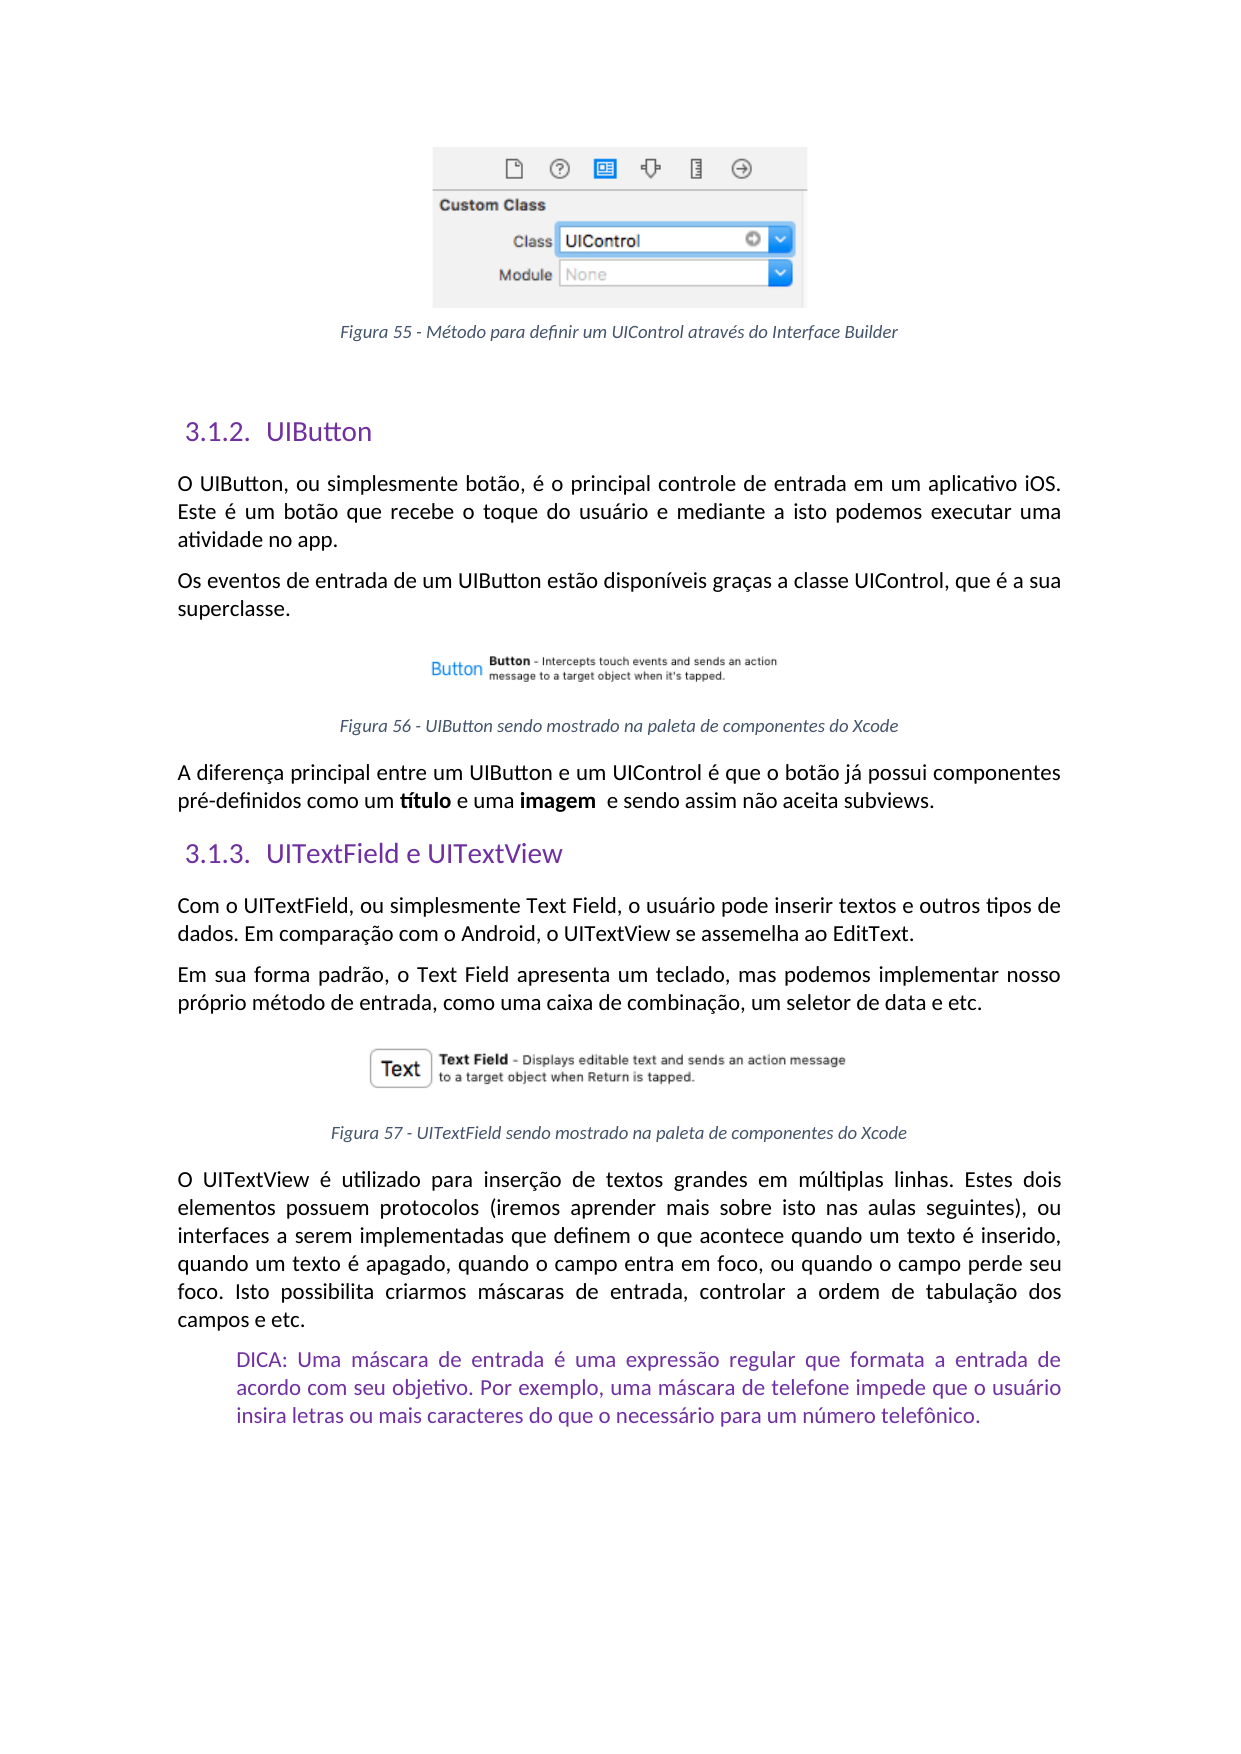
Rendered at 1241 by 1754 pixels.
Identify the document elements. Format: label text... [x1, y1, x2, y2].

text Em sua forma padrão, o Text Field apresenta um teclado, mas podemos implementar nosso próprio método de entrada, como uma caixa de combinação, um seletor de data e etc. [177, 960, 1063, 1016]
text A diferença principal entre um UIButton e um UIControl é que o botão já possui componentes pré-definidos como um título e uma imagem e sendo assim não aceita subviews. [177, 758, 1063, 814]
subtitle UIButton [251, 413, 1063, 448]
text O UITextView é utilizado para inserção de textos grandes em múltiplas linhas. Estes dois elementos possuem protocolos (iremos aprender mais sobre isto nas aulas seguintes), ou interfaces a serem implementadas que definem o que acontece quando um texto é inserido, quando um texto é apagado, quando o campo entra em foco, ou quando o campo perde seu foco. Isto possibilita criarmos máscaras de entrada, controlar a ordem de tabulação dos campos e etc. [177, 1165, 1063, 1333]
picture [432, 147, 808, 308]
text Os eventos de entrada de um UIButton estão disponíveis graças a classe UIControl, que é a sua superclasse. [177, 566, 1063, 622]
text DICA: Uma máscara de entrada é uma expressão regular que formata a entrada de acordo com seu objetivo. Por exemplo, uma máscara de telefone impede que o usuário insira letras ou mais caracteres do que o necessário para um número telefônico. [236, 1346, 1063, 1429]
picture [423, 634, 817, 702]
text Com o UITextField, ou simplesmente Text Field, o usuário pode inserir textos e outros tipos de dados. Em comparação com o Android, o UITextView se assemelha ao EditText. [177, 891, 1063, 947]
text O UIButton, ou simplesmente botão, é o principal controle de entrada em um aplicativo iOS. Este é um botão que recebe o toque do usuário e mediante a isto podemos executar uma atividade no app. [177, 469, 1063, 553]
subtitle UITextField e UITextView [251, 835, 1063, 870]
picture [361, 1028, 879, 1109]
